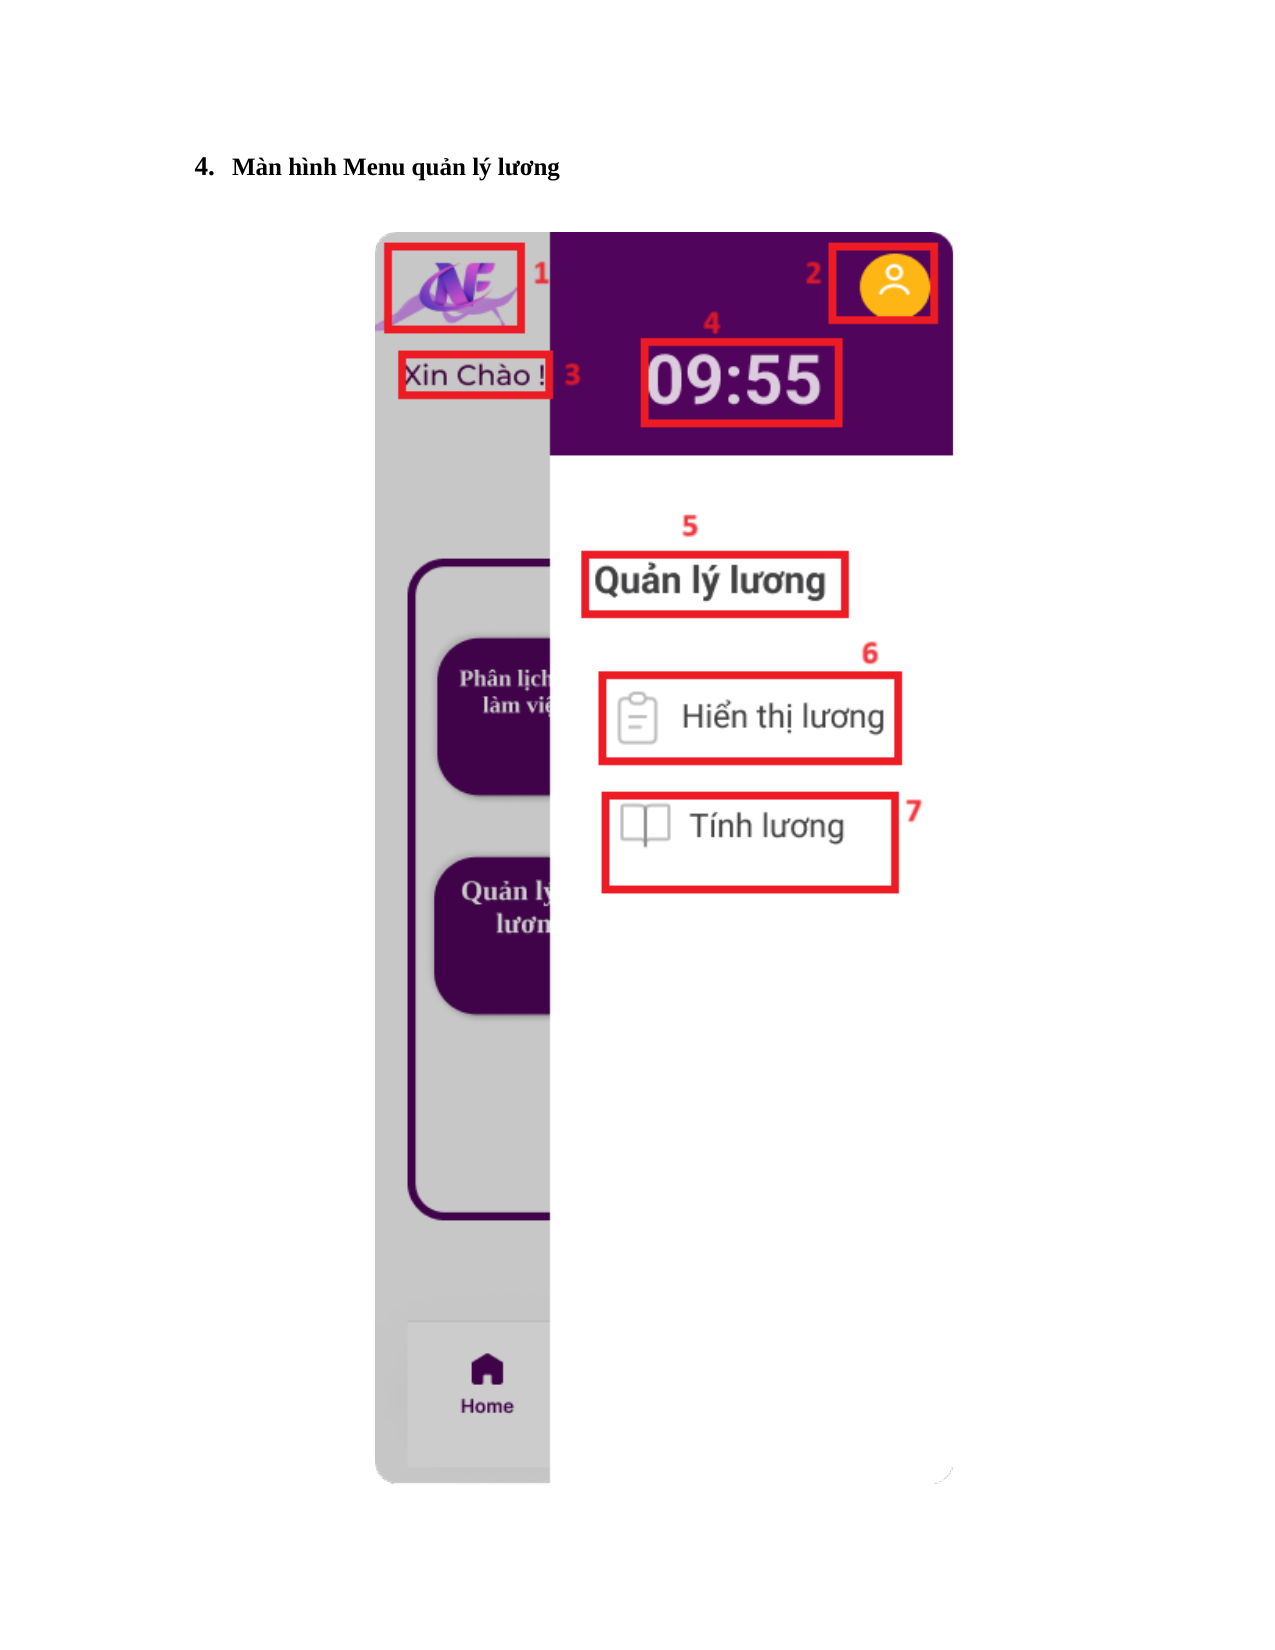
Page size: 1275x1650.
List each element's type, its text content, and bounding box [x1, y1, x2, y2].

list Màn hình Menu quản lý lương [194, 150, 1125, 181]
picture [375, 232, 954, 1485]
